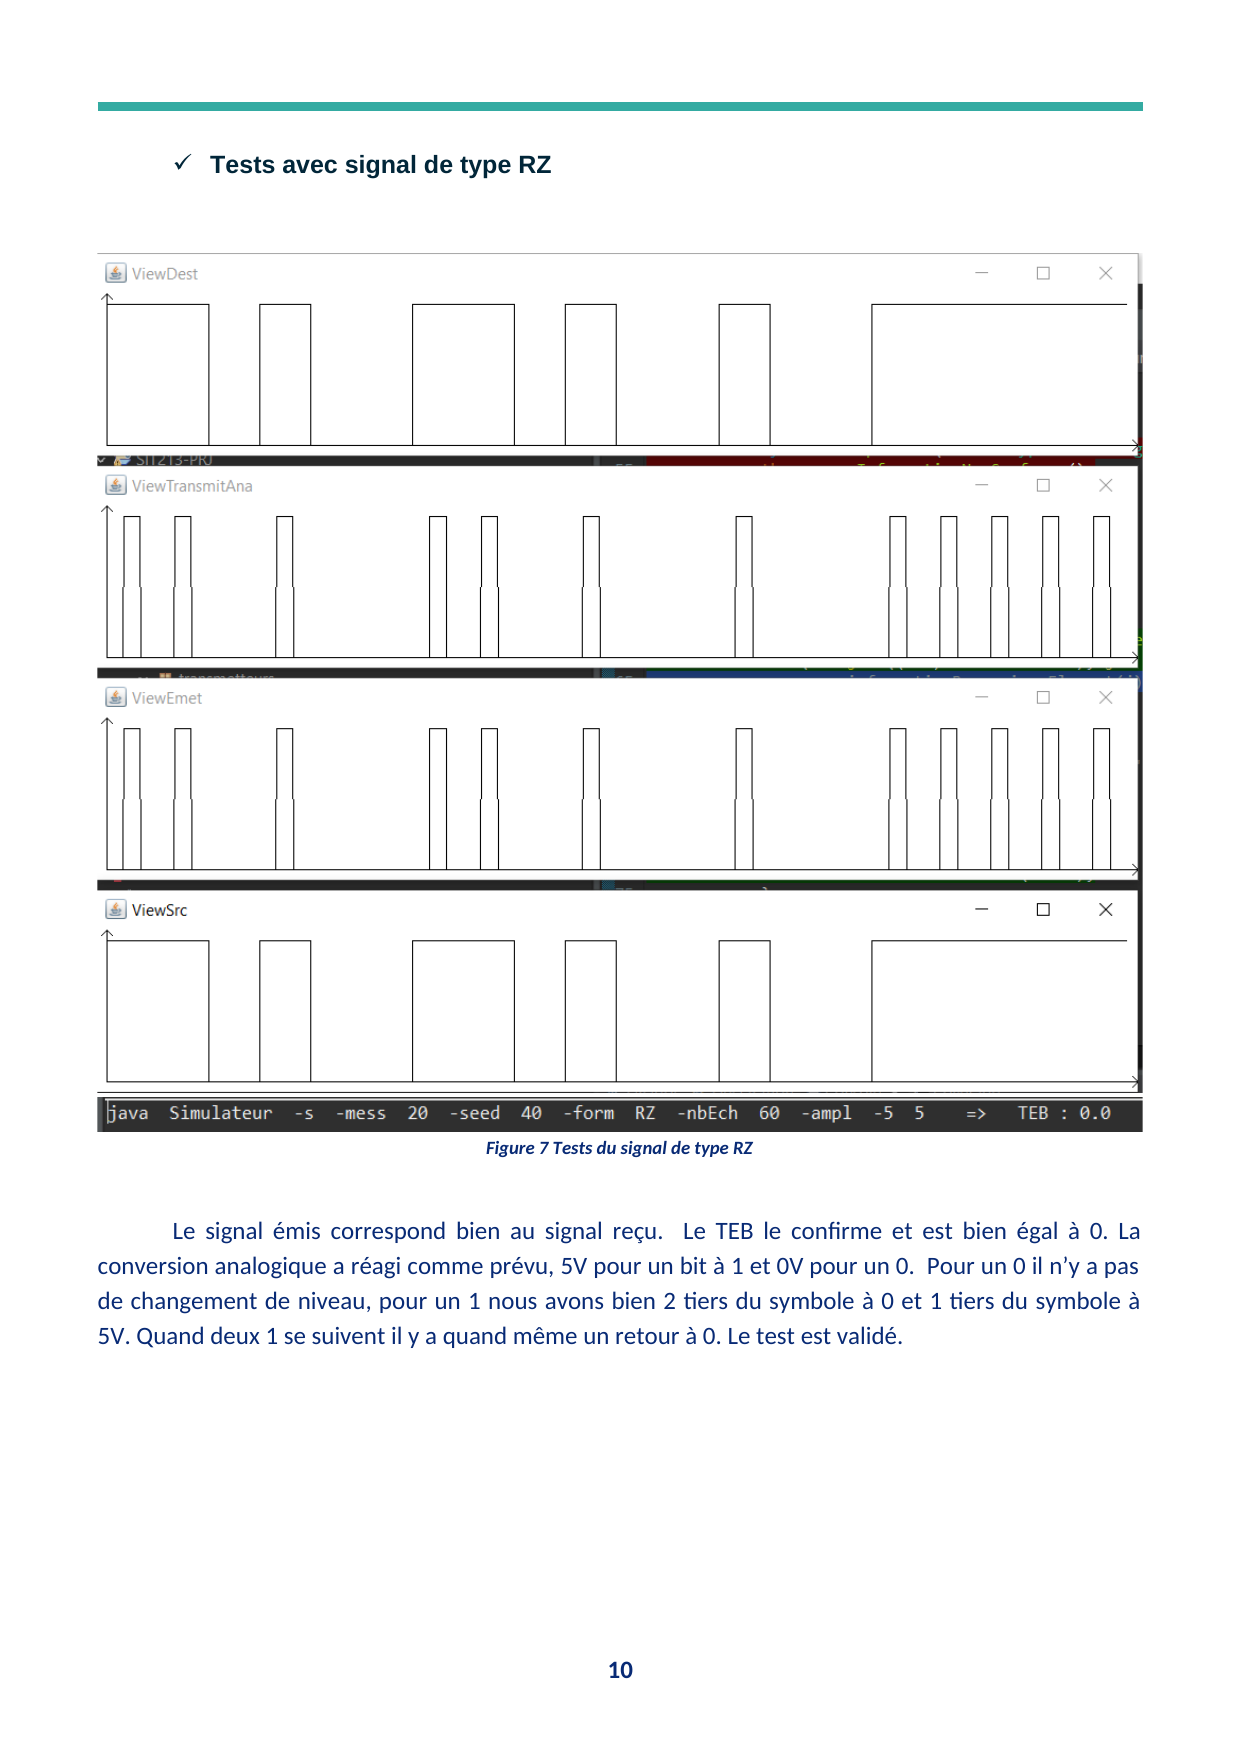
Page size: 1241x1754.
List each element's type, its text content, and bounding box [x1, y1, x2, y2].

picture [97, 1097, 1143, 1132]
picture [97, 253, 1143, 1093]
subtitle Tests avec signal de type RZ [172, 150, 1143, 179]
text Figure 7 Tests du signal de type RZ [97, 1136, 1143, 1159]
text Le signal émis correspond bien au signal reçu. Le TEB le confirme et est bien égal à 0. La conversion analogique a réagi comme prévu, 5V pour un bit à 1 et 0V pour un 0. Pour un 0 il n’y a pas de changement de niveau, pour un 1 nous avons bien 2 tiers du symbole à 0 et 1 tiers du symbole à 5V. Quand deux 1 se suivent il y a quand même un retour à 0. Le test est validé. [97, 1215, 1143, 1351]
